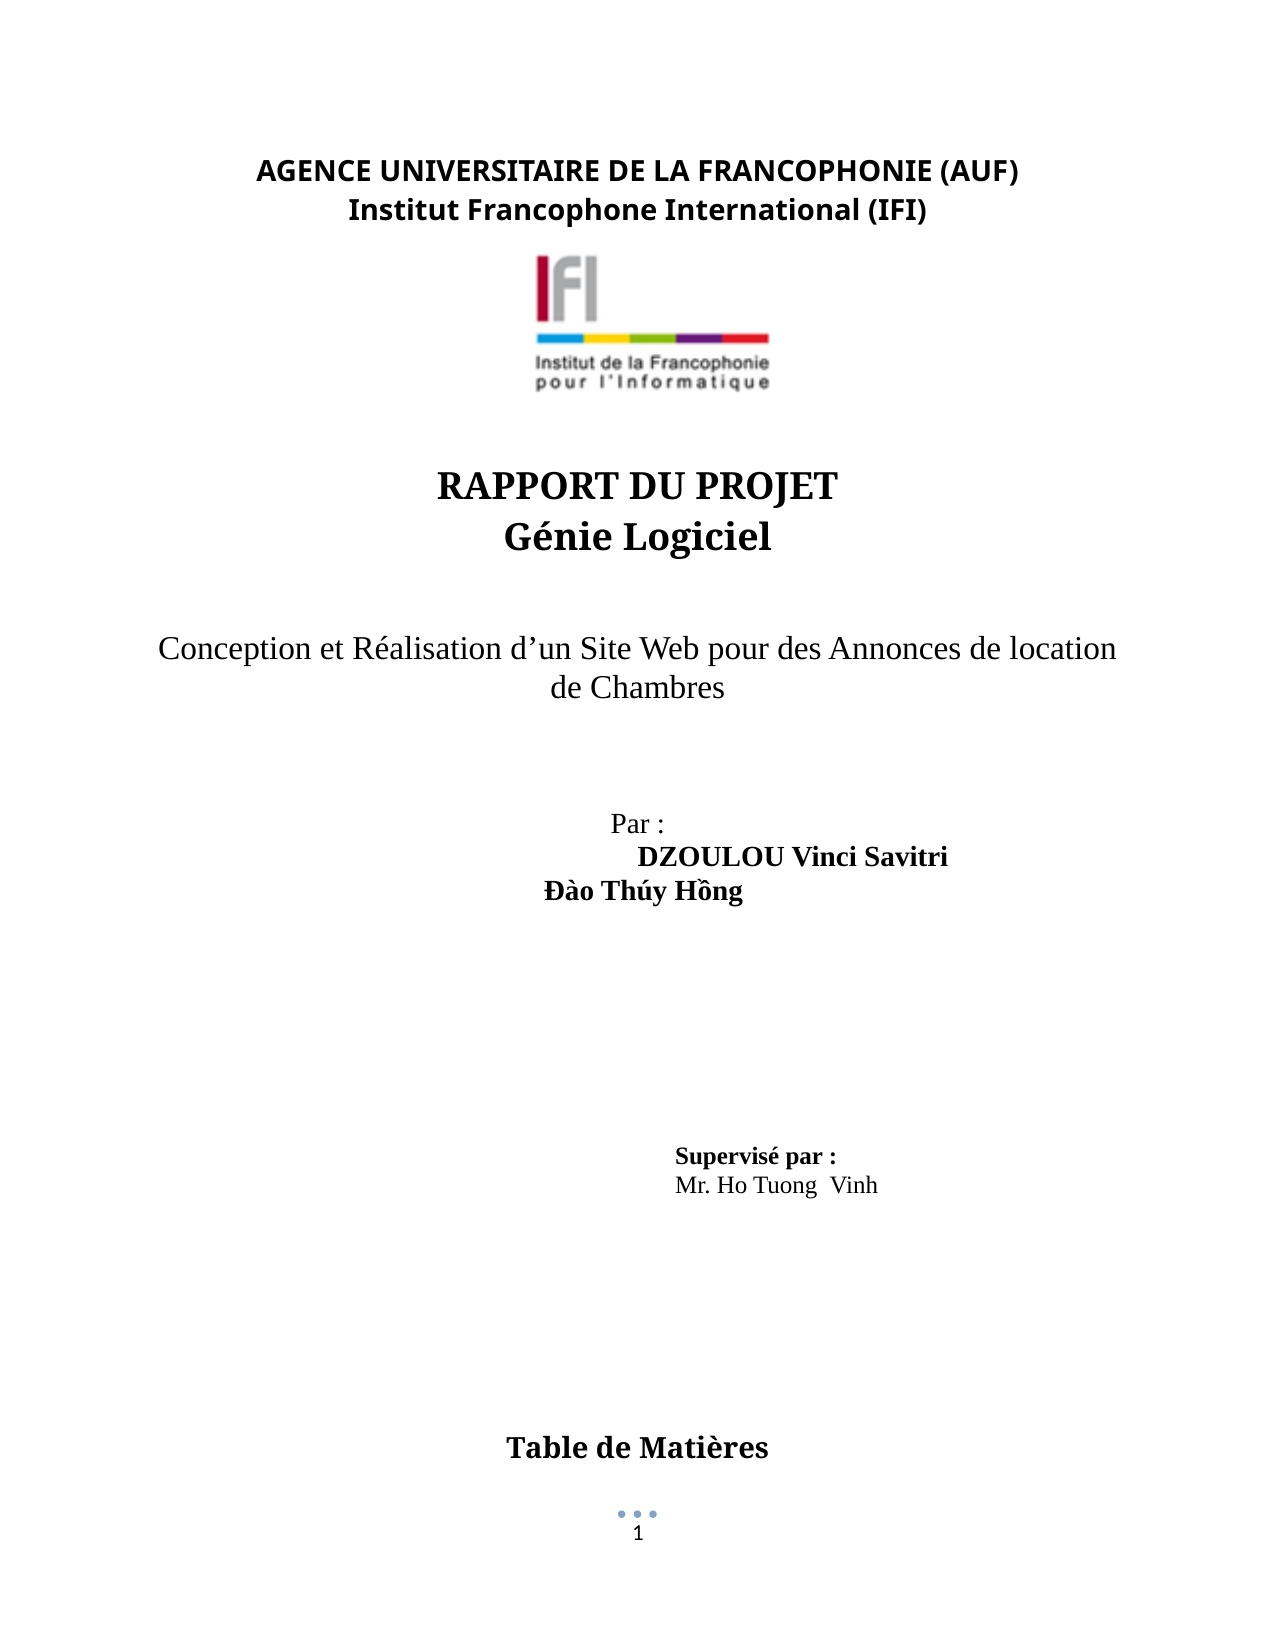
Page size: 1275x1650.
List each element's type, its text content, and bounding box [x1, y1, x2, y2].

text Conception et Réalisation d’un Site Web pour des Annonces de location de Chambres [150, 628, 1125, 705]
text Table de Matières [150, 1427, 1125, 1467]
text Đào Thúy Hồng [150, 873, 1125, 906]
text RAPPORT DU PROJET [150, 459, 1125, 510]
text Supervisé par : [150, 1141, 1125, 1170]
picture [506, 236, 799, 412]
text DZOULOU Vinci Savitri [637, 839, 1125, 873]
text Génie Logiciel [150, 510, 1125, 561]
text AGENCE UNIVERSITAIRE DE LA FRANCOPHONIE (AUF) [150, 150, 1125, 190]
text Mr. Ho Tuong Vinh [150, 1170, 1125, 1199]
text Institut Francophone International (IFI) [150, 190, 1125, 229]
text Par : [150, 806, 1125, 839]
